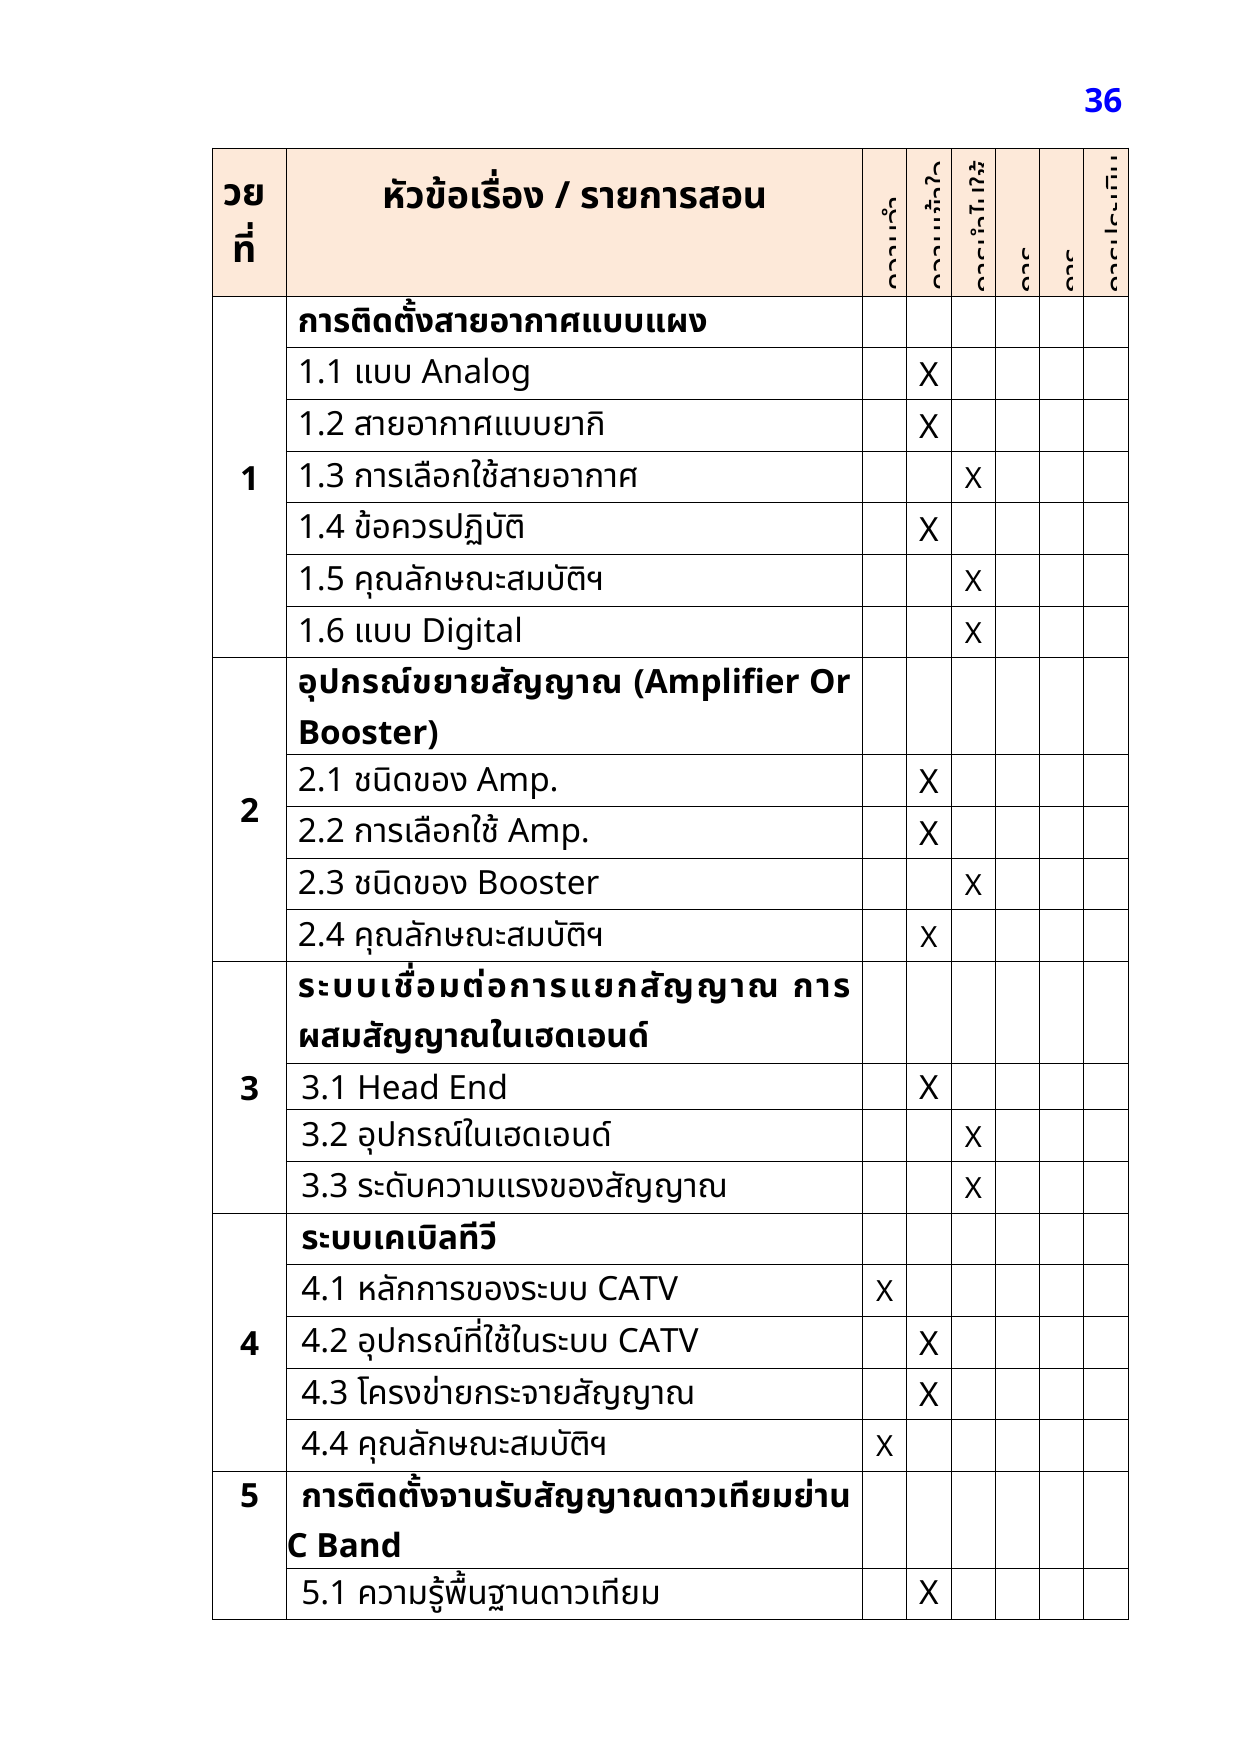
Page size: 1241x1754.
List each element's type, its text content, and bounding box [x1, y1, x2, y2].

table_cell [863, 503, 906, 554]
table_cell [1084, 962, 1128, 1063]
table_cell [907, 1420, 951, 1471]
table_cell [1084, 400, 1128, 451]
table_cell การติดตั้งจานรับสัญญาณดาวเทียมย่าน C Band [287, 1472, 862, 1568]
table_cell X [907, 348, 951, 399]
table_cell X [952, 607, 995, 657]
table_cell [1084, 1569, 1128, 1619]
table_cell [1040, 348, 1083, 399]
table_cell [996, 400, 1039, 451]
table_cell [1040, 1369, 1083, 1419]
table_cell [1040, 452, 1083, 502]
table_header หน่วยที่ [213, 149, 286, 296]
table_cell ความจำ [863, 149, 906, 296]
table_cell X [907, 400, 951, 451]
table_cell การประเมินค่า [1084, 149, 1128, 296]
table_cell [863, 910, 906, 961]
table_cell [863, 297, 906, 347]
table_cell [1040, 400, 1083, 451]
table_cell [863, 607, 906, 657]
table_cell [1084, 1265, 1128, 1316]
table_cell [1040, 1214, 1083, 1264]
table_cell [1084, 555, 1128, 606]
table_cell [952, 1265, 995, 1316]
table_cell [996, 859, 1039, 909]
table_cell [996, 807, 1039, 858]
table_cell [1084, 1472, 1128, 1568]
table_cell [996, 607, 1039, 657]
table_cell [907, 962, 951, 1063]
table_cell [996, 1064, 1039, 1109]
table_cell [1040, 807, 1083, 858]
table_cell [1084, 1369, 1128, 1419]
table_cell [907, 297, 951, 347]
table_cell [1084, 859, 1128, 909]
table_cell [1084, 297, 1128, 347]
table_cell [996, 348, 1039, 399]
table_cell [952, 1472, 995, 1568]
table_cell การวิเคราะห์ [996, 149, 1039, 296]
table_cell [863, 1472, 906, 1568]
table_cell [863, 400, 906, 451]
table_cell [1040, 1472, 1083, 1568]
table_cell 3 [213, 962, 286, 1213]
table_cell X [907, 755, 951, 806]
table_cell [1040, 1110, 1083, 1161]
table_cell [907, 555, 951, 606]
table_cell [1040, 607, 1083, 657]
table_cell [1084, 1420, 1128, 1471]
table_cell [952, 755, 995, 806]
table_cell 1.1 แบบ Analog [287, 348, 862, 399]
table_cell [952, 1214, 995, 1264]
table_cell [952, 1369, 995, 1419]
table_cell [996, 297, 1039, 347]
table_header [287, 149, 862, 296]
table_cell [952, 400, 995, 451]
table_cell 2 [213, 658, 286, 961]
table_cell 4 [213, 1214, 286, 1471]
table_cell [1084, 658, 1128, 754]
table_cell 2.1 ชนิดของ Amp. [287, 755, 862, 806]
table_cell [952, 1569, 995, 1619]
table_cell [863, 1369, 906, 1419]
table_cell [1084, 1110, 1128, 1161]
table_cell [996, 1472, 1039, 1568]
table_cell [1084, 607, 1128, 657]
table_cell [1084, 1214, 1128, 1264]
table_cell [863, 1162, 906, 1213]
table_cell [952, 1317, 995, 1367]
table_cell ความเข้าใจ [907, 149, 951, 296]
table_cell [863, 348, 906, 399]
table_cell [996, 1317, 1039, 1367]
table_cell 2.4 คุณลักษณะสมบัติฯ [287, 910, 862, 961]
table_cell 1.4 ข้อควรปฏิบัติ [287, 503, 862, 554]
table_cell [996, 555, 1039, 606]
table_cell X [952, 859, 995, 909]
table_cell 4.2 อุปกรณ์ที่ใช้ในระบบ CATV [287, 1317, 862, 1367]
table_cell [1040, 1420, 1083, 1471]
table_cell [1084, 1064, 1128, 1109]
table_cell [996, 755, 1039, 806]
table_cell [996, 1569, 1039, 1619]
table_cell [1084, 452, 1128, 502]
table_cell X [952, 555, 995, 606]
table_cell [1084, 503, 1128, 554]
table_cell X [907, 1369, 951, 1419]
table_cell ระบบเชื่อมต่อการแยกสัญญาณ การผสมสัญญาณในเฮดเอนด์ [287, 962, 862, 1063]
table_cell [1084, 807, 1128, 858]
table_cell [996, 1420, 1039, 1471]
table_cell 1.5 คุณลักษณะสมบัติฯ [287, 555, 862, 606]
table_cell [907, 607, 951, 657]
table_cell การนำไปใช้ [952, 149, 995, 296]
table_cell 1.6 แบบ Digital [287, 607, 862, 657]
table_cell [863, 755, 906, 806]
table_cell [907, 1265, 951, 1316]
table_cell [907, 1110, 951, 1161]
table_cell [996, 1369, 1039, 1419]
table_cell X [952, 1162, 995, 1213]
table_cell [952, 1064, 995, 1109]
table_cell [1040, 1265, 1083, 1316]
table_cell [863, 859, 906, 909]
table_cell [1040, 297, 1083, 347]
table_cell [1040, 962, 1083, 1063]
table_cell [996, 1265, 1039, 1316]
table_cell [863, 555, 906, 606]
table_cell [863, 962, 906, 1063]
table_cell 4.1 หลักการของระบบ CATV [287, 1265, 862, 1316]
table_cell [996, 962, 1039, 1063]
table_cell [1040, 755, 1083, 806]
table_cell [1084, 1162, 1128, 1213]
table_cell [996, 1162, 1039, 1213]
table_cell [996, 910, 1039, 961]
table_cell [952, 962, 995, 1063]
table_cell อุปกรณ์ขยายสัญญาณ (Amplifier Or Booster) [287, 658, 862, 754]
table_cell [1084, 1317, 1128, 1367]
table_cell [863, 1110, 906, 1161]
table_cell [1040, 859, 1083, 909]
table_cell [1040, 910, 1083, 961]
table_cell [952, 1420, 995, 1471]
table_cell [863, 658, 906, 754]
table_cell 4.3 โครงข่ายกระจายสัญญาณ [287, 1369, 862, 1419]
table_cell 2.2 การเลือกใช้ Amp. [287, 807, 862, 858]
table_cell 1 [213, 297, 286, 657]
table_cell [863, 807, 906, 858]
table_cell X [907, 1569, 951, 1619]
table_cell X [907, 503, 951, 554]
table_cell ระบบเคเบิลทีวี [287, 1214, 862, 1264]
table_cell การสังเคราะห์ [1040, 149, 1083, 296]
table_cell X [952, 452, 995, 502]
table_cell [996, 658, 1039, 754]
table_cell [1040, 503, 1083, 554]
table_cell X [907, 910, 951, 961]
table_cell [1040, 1064, 1083, 1109]
table_cell [907, 859, 951, 909]
table_cell [1084, 755, 1128, 806]
table_cell [1084, 910, 1128, 961]
table_cell [863, 1317, 906, 1367]
table_cell [863, 1569, 906, 1619]
table_cell [952, 297, 995, 347]
table_cell [1040, 1569, 1083, 1619]
table_cell 3.3 ระดับความแรงของสัญญาณ [287, 1162, 862, 1213]
table_cell 1.3 การเลือกใช้สายอากาศ [287, 452, 862, 502]
table_cell 5 [213, 1472, 286, 1619]
table_cell [996, 452, 1039, 502]
table_cell 5.1 ความรู้พื้นฐานดาวเทียม [287, 1569, 862, 1619]
table_cell [996, 503, 1039, 554]
table_cell X [907, 807, 951, 858]
table_cell [952, 503, 995, 554]
table_cell [863, 452, 906, 502]
table_cell X [863, 1265, 906, 1316]
table_cell [1040, 1162, 1083, 1213]
table_cell [952, 807, 995, 858]
table_cell [952, 348, 995, 399]
table_cell [907, 1162, 951, 1213]
table_cell [907, 1472, 951, 1568]
table_cell [1040, 658, 1083, 754]
table_cell X [907, 1064, 951, 1109]
table_cell X [952, 1110, 995, 1161]
table_cell 4.4 คุณลักษณะสมบัติฯ [287, 1420, 862, 1471]
table_cell [996, 1214, 1039, 1264]
table_cell [907, 658, 951, 754]
table_cell 3.1 Head End [287, 1064, 862, 1109]
table_cell 1.2 สายอากาศแบบยากิ [287, 400, 862, 451]
table_cell [996, 1110, 1039, 1161]
table_cell การติดตั้งสายอากาศแบบแผง [287, 297, 862, 347]
table_cell [1084, 348, 1128, 399]
table_cell [952, 658, 995, 754]
table_cell 3.2 อุปกรณ์ในเฮดเอนด์ [287, 1110, 862, 1161]
table_cell X [907, 1317, 951, 1367]
table_cell 2.3 ชนิดของ Booster [287, 859, 862, 909]
table_cell X [863, 1420, 906, 1471]
table_cell [952, 910, 995, 961]
table_cell [1040, 555, 1083, 606]
table_cell [907, 1214, 951, 1264]
table_cell [863, 1064, 906, 1109]
table_cell [907, 452, 951, 502]
table_cell [863, 1214, 906, 1264]
table_cell [1040, 1317, 1083, 1367]
